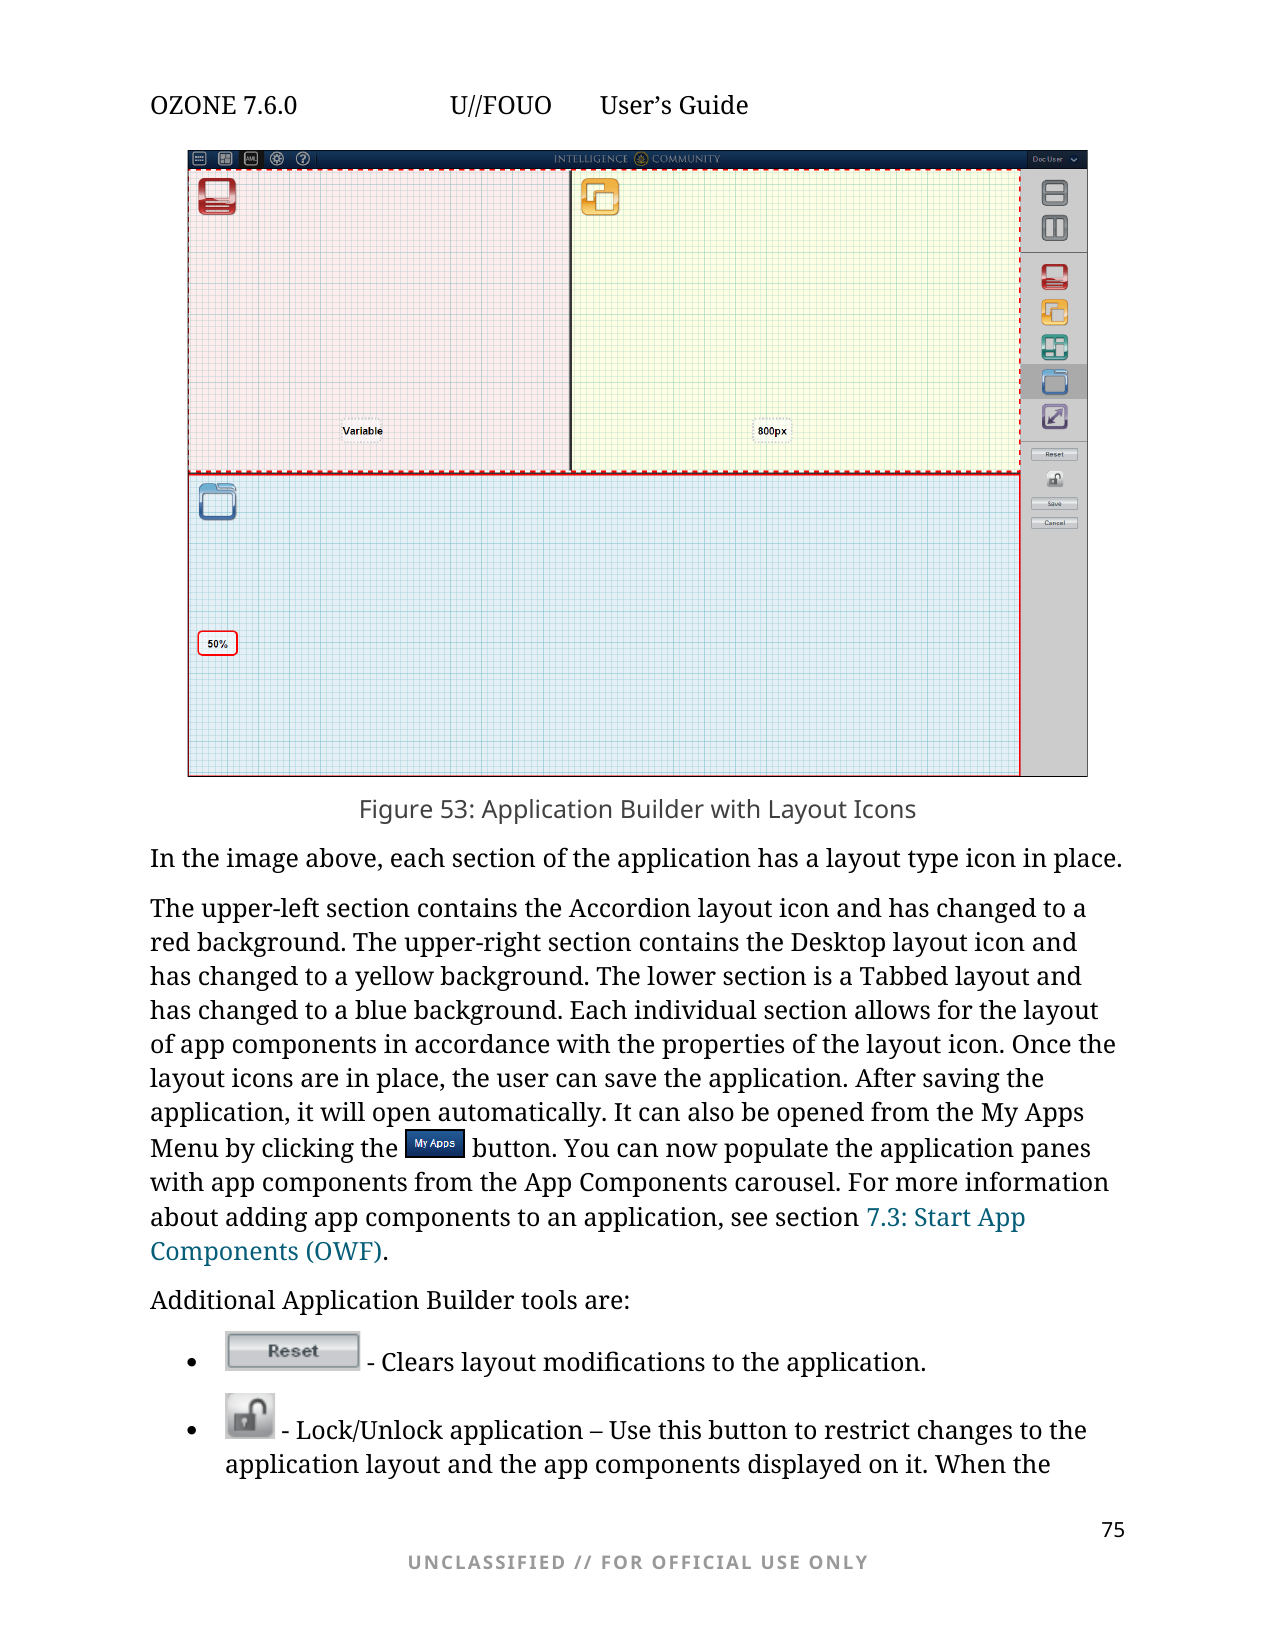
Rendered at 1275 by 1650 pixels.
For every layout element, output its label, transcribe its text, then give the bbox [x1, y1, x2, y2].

text Additional Application Builder tools are: [150, 1282, 1125, 1316]
picture [407, 1131, 463, 1156]
picture [225, 1331, 361, 1371]
text In the image above, each section of the application has a layout type icon in place. [150, 841, 1125, 875]
text The upper-left section contains the Accordion layout icon and has changed to a red background. The upper-right section contains the Desktop layout icon and has changed to a yellow background. The lower section is a Tabbed layout and has changed to a blue background. Each individual section allows for the layout of app components in accordance with the properties of the layout icon. Once the layout icons are in place, the user can save the application. After saving the application, it will open automatically. It can also be opened from the My Apps Menu by clicking the button. You can now populate the application panes with app components from the App Components carousel. For more information about adding app components to an application, see section 7.3: Start App Components (OWF). [150, 890, 1125, 1267]
picture [225, 1393, 275, 1439]
list - Clears layout modifications to the application. [187, 1331, 1125, 1378]
picture [187, 150, 1088, 777]
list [187, 1393, 1125, 1480]
